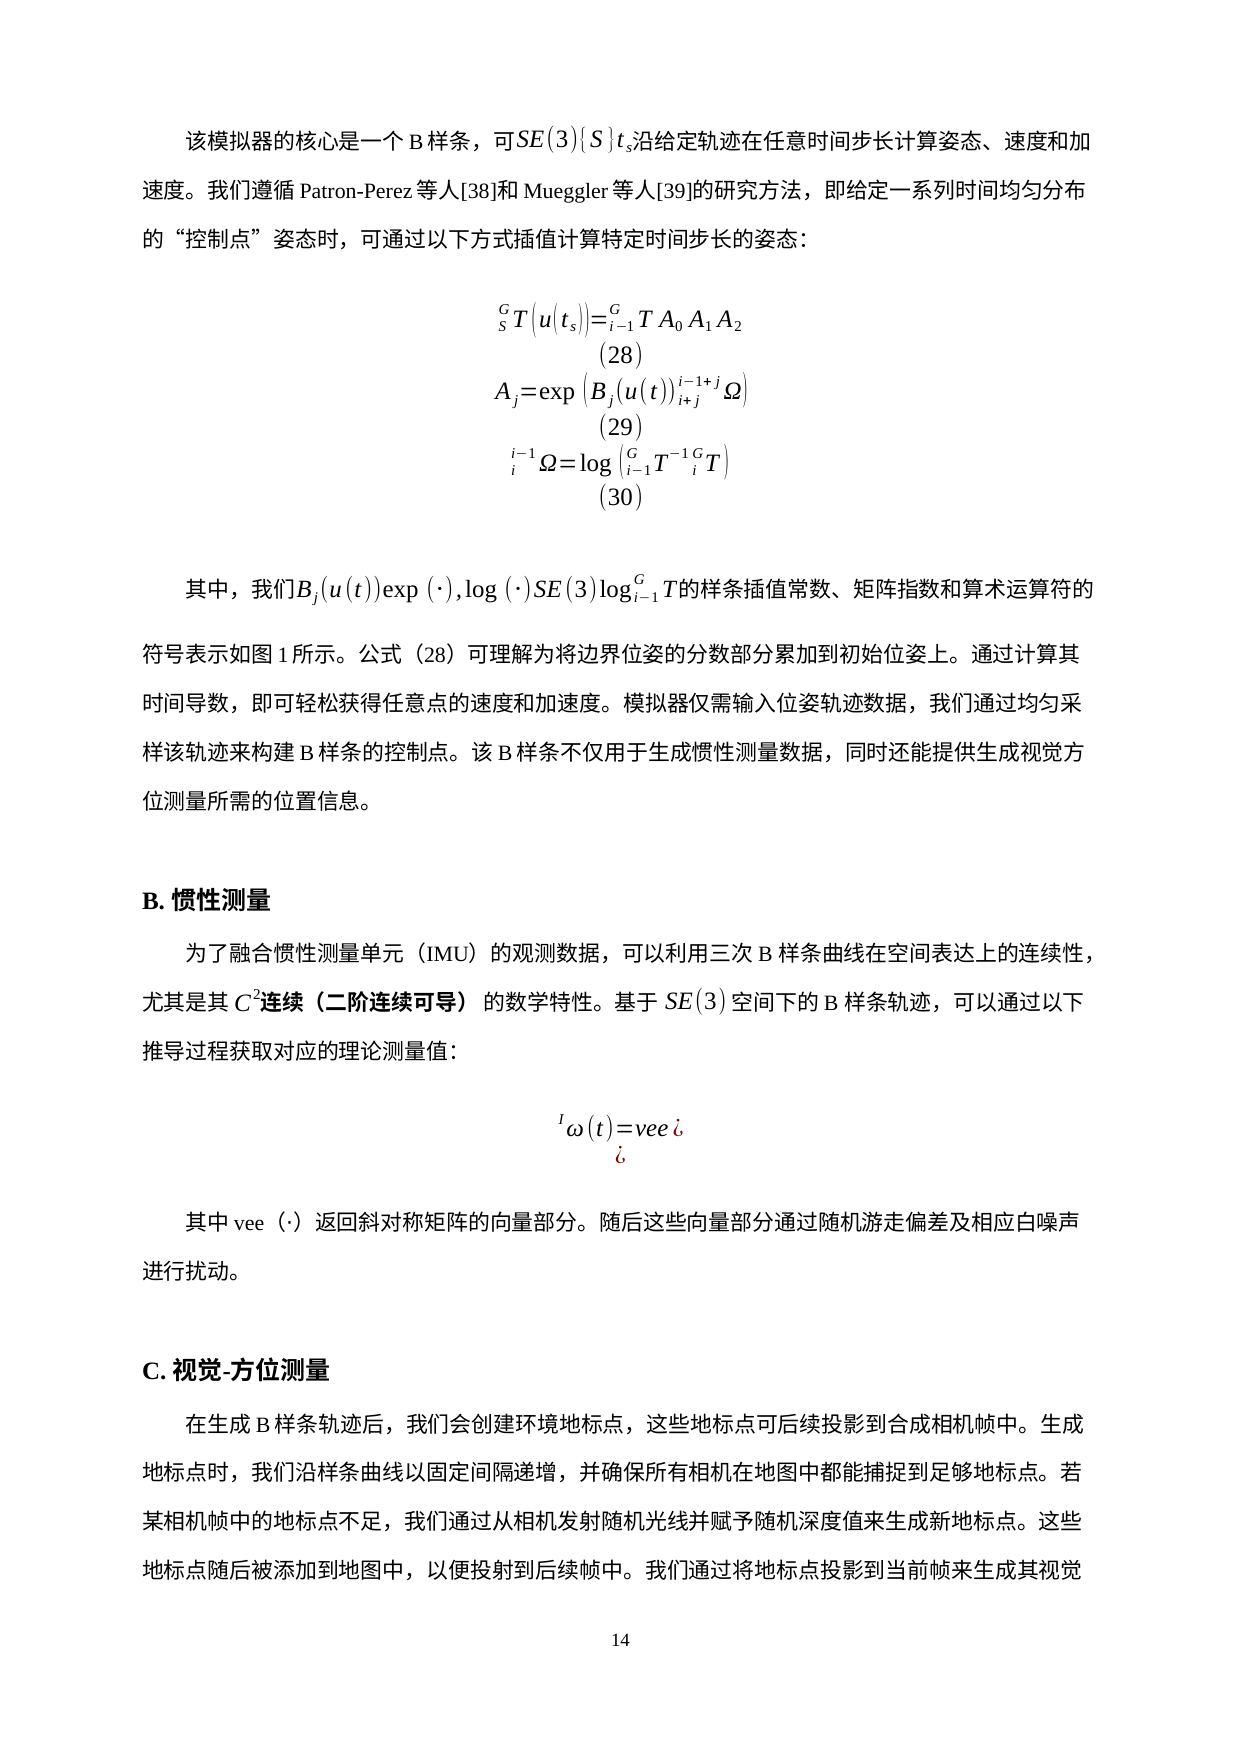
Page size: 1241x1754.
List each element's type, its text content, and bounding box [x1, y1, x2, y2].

text 其中vee（⋅）返回斜对称矩阵的向量部分。随后这些向量部分通过随机游走偏差及相应白噪声进行扰动。 [142, 1205, 1098, 1286]
text 其中，我们的样条插值常数、矩阵指数和算术运算符的符号表示如图1所示。公式（28）可理解为将边界位姿的分数部分累加到初始位姿上。通过计算其时间导数，即可轻松获得任意点的速度和加速度。模拟器仅需输入位姿轨迹数据，我们通过均匀采样该轨迹来构建B样条的控制点。该B样条不仅用于生成惯性测量数据，同时还能提供生成视觉方位测量所需的位置信息。 [142, 556, 1098, 816]
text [142, 1406, 1098, 1585]
text C. 视觉-方位测量 [142, 1336, 1098, 1401]
text 该模拟器的核心是一个B样条，可沿给定轨迹在任意时间步长计算姿态、速度和加速度。我们遵循Patron-Perez等人[38]和Mueggler等人[39]的研究方法，即给定一系列时间均匀分布的“控制点”姿态时，可通过以下方式插值计算特定时间步长的姿态： [142, 124, 1098, 254]
text B. 惯性测量 [142, 866, 1098, 931]
text 为了融合惯性测量单元（IMU）的观测数据，可以利用三次 B 样条曲线在空间表达上的连续性，尤其是其 连续（二阶连续可导） 的数学特性。基于 空间下的 B 样条轨迹，可以通过以下推导过程获取对应的理论测量值： [142, 936, 1098, 1066]
